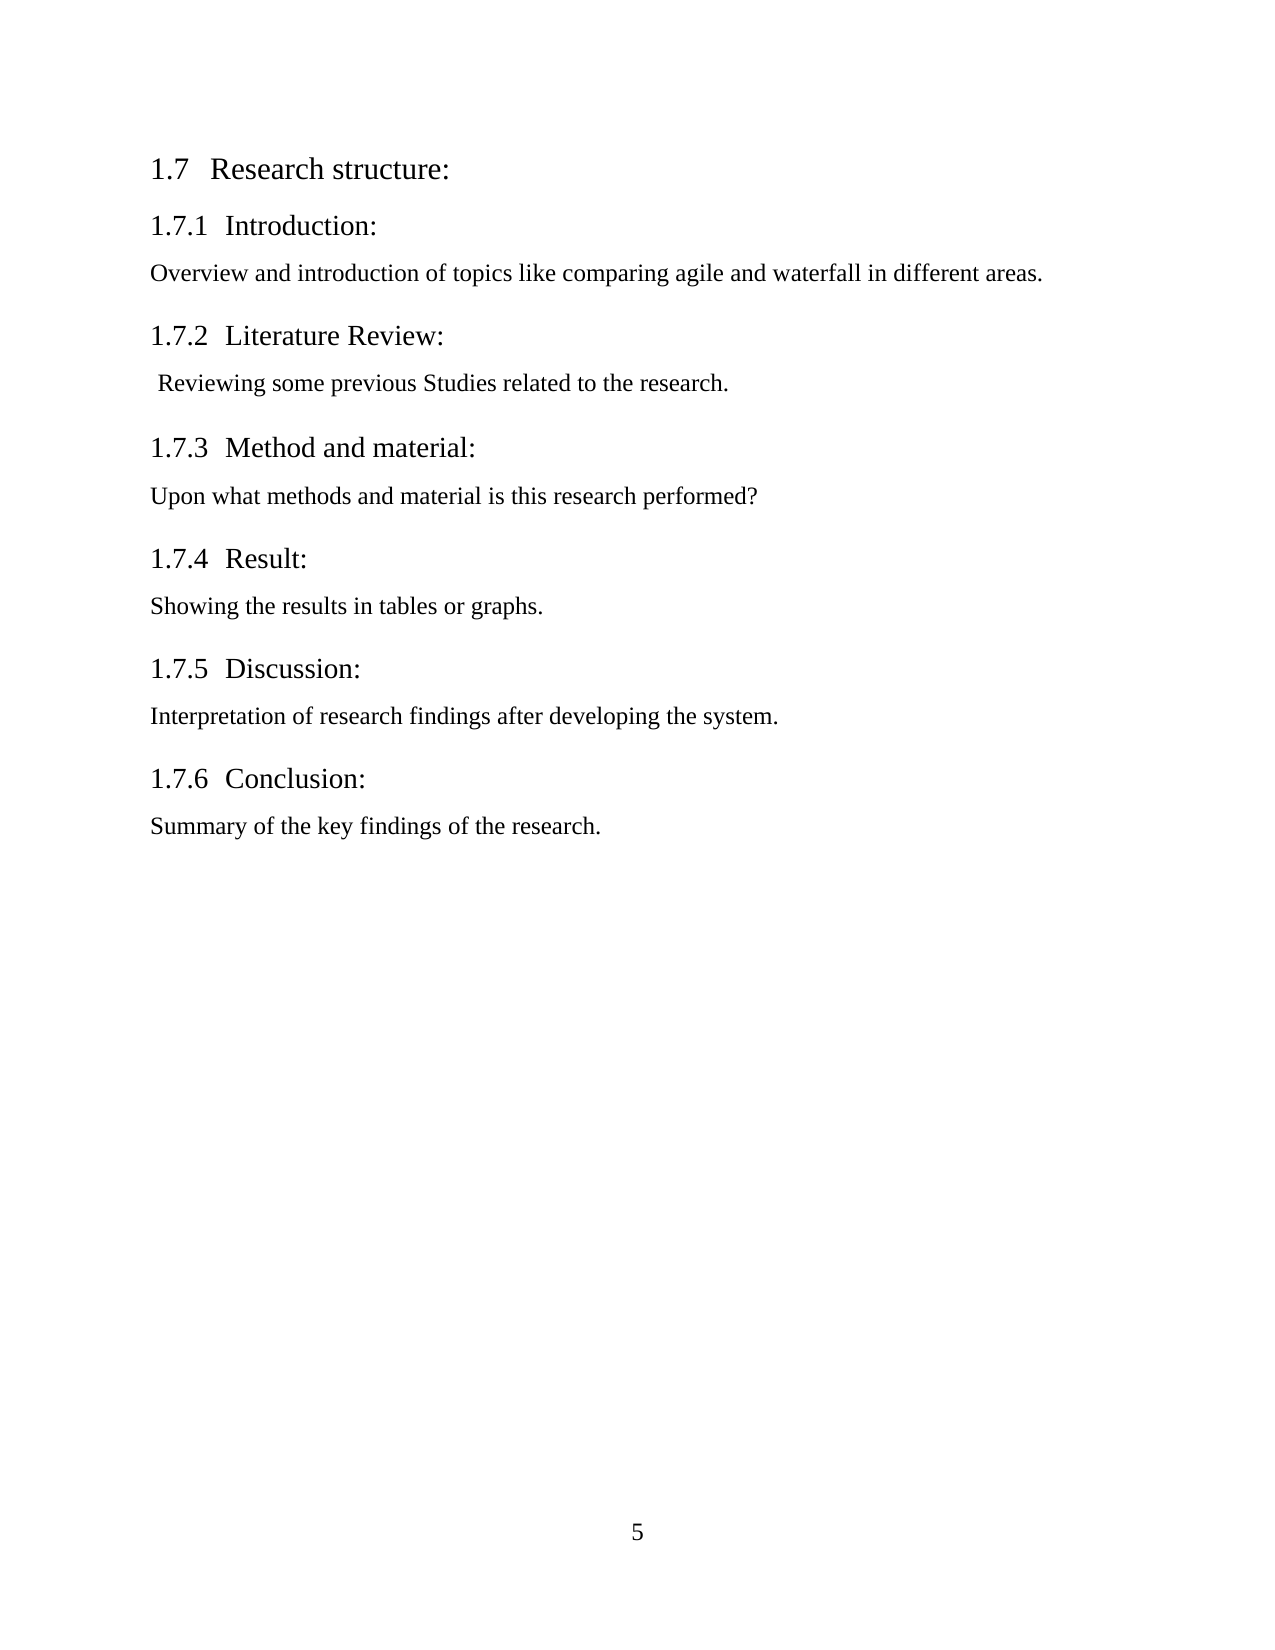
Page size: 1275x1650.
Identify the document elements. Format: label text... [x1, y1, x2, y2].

text Upon what methods and material is this research performed? [150, 481, 1125, 510]
text Summary of the key findings of the research. [150, 811, 1125, 840]
subtitle Literature Review: [150, 318, 1125, 352]
subtitle Discussion: [150, 651, 1125, 684]
text Reviewing some previous Studies related to the research. [150, 368, 1125, 397]
subtitle Method and material: [150, 431, 1125, 464]
text Interpretation of research findings after developing the system. [150, 701, 1125, 730]
subtitle Research structure: [150, 150, 1125, 186]
text Showing the results in tables or graphs. [150, 591, 1125, 620]
subtitle Introduction: [150, 208, 1125, 242]
subtitle Conclusion: [150, 761, 1125, 794]
text Overview and introduction of topics like comparing agile and waterfall in different areas. [150, 258, 1125, 287]
subtitle Result: [150, 541, 1125, 574]
